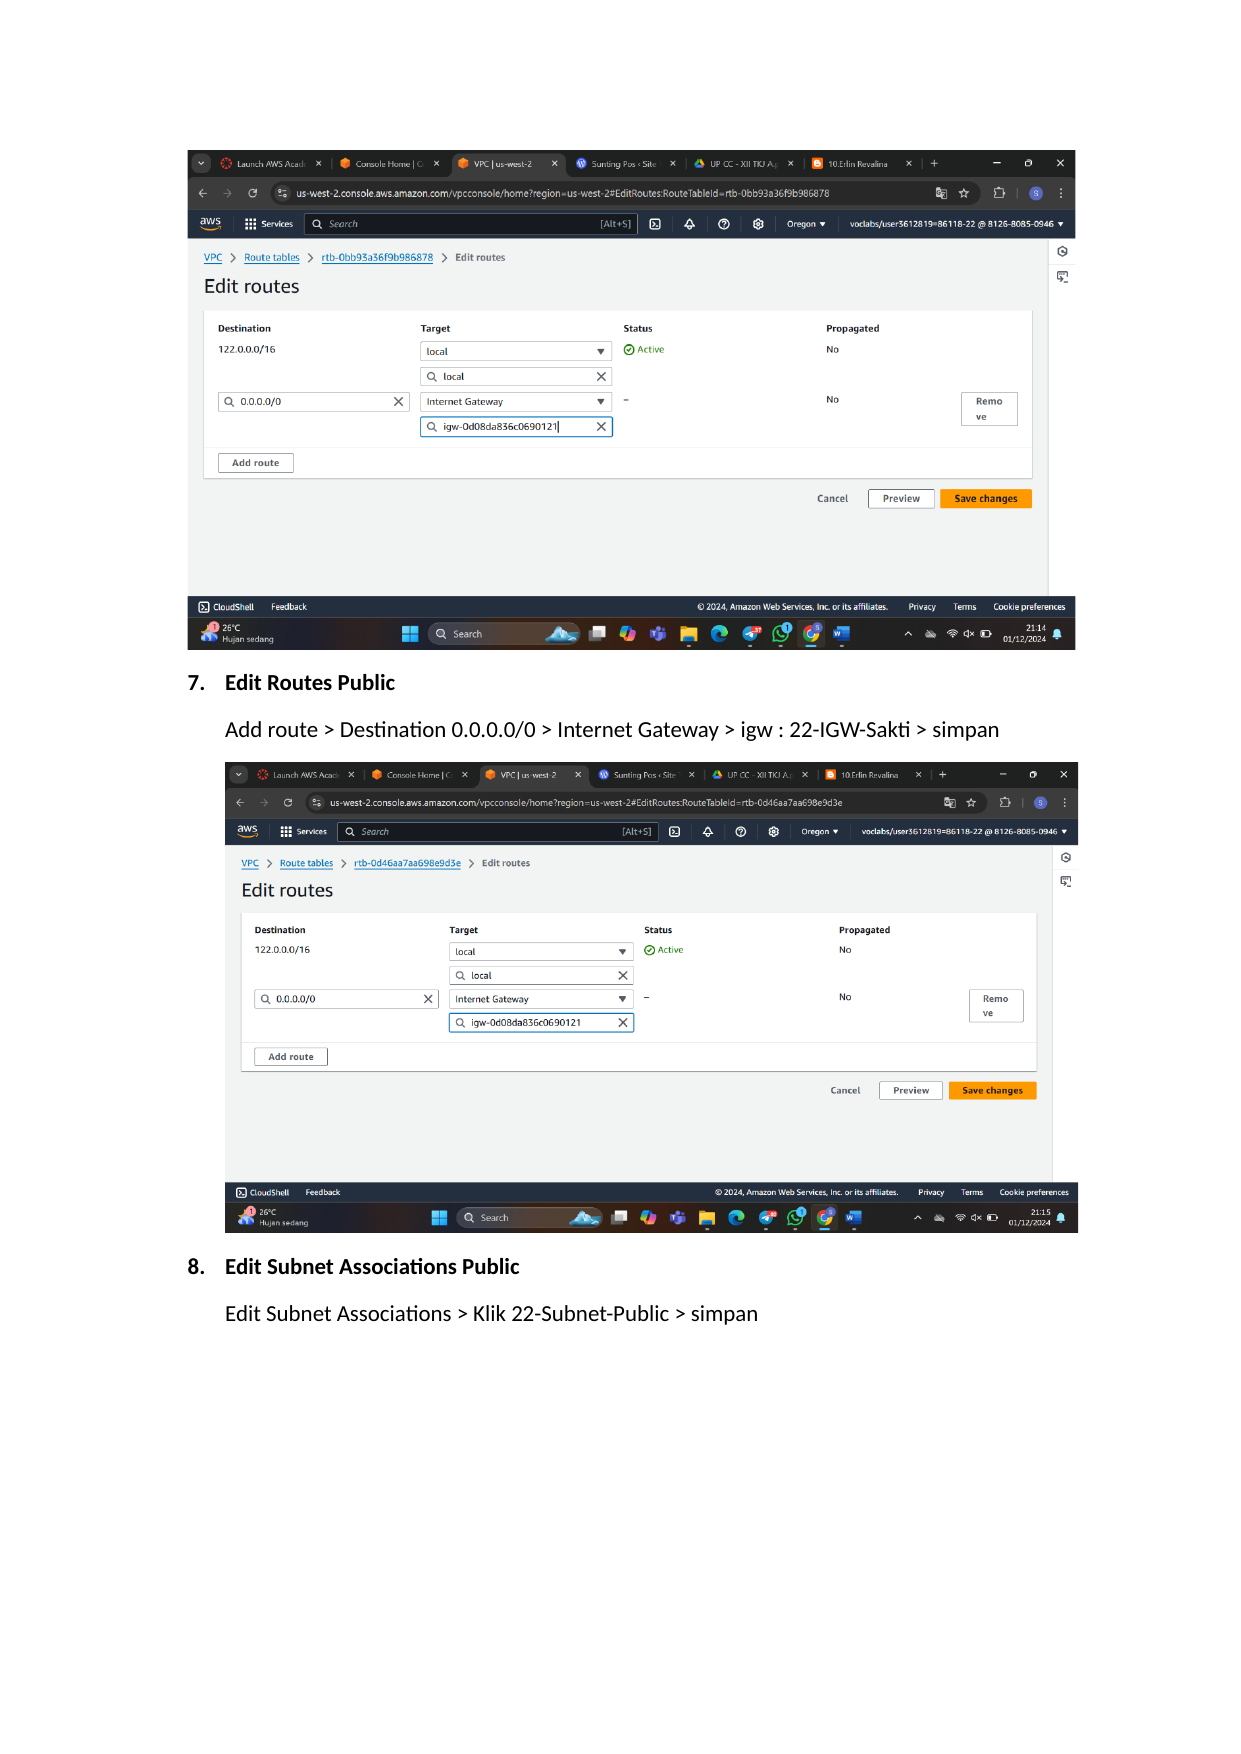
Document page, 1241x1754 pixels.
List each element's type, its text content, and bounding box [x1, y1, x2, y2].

text Edit Subnet Associations > Klik 22-Subnet-Public > simpan [225, 1299, 1090, 1327]
picture [225, 762, 1079, 1233]
picture [187, 150, 1076, 650]
list Edit Routes Public [187, 668, 1090, 696]
text Add route > Destination 0.0.0.0/0 > Internet Gateway > igw : 22-IGW-Sakti > simpan [225, 715, 1090, 743]
list Edit Subnet Associations Public [187, 1252, 1090, 1280]
